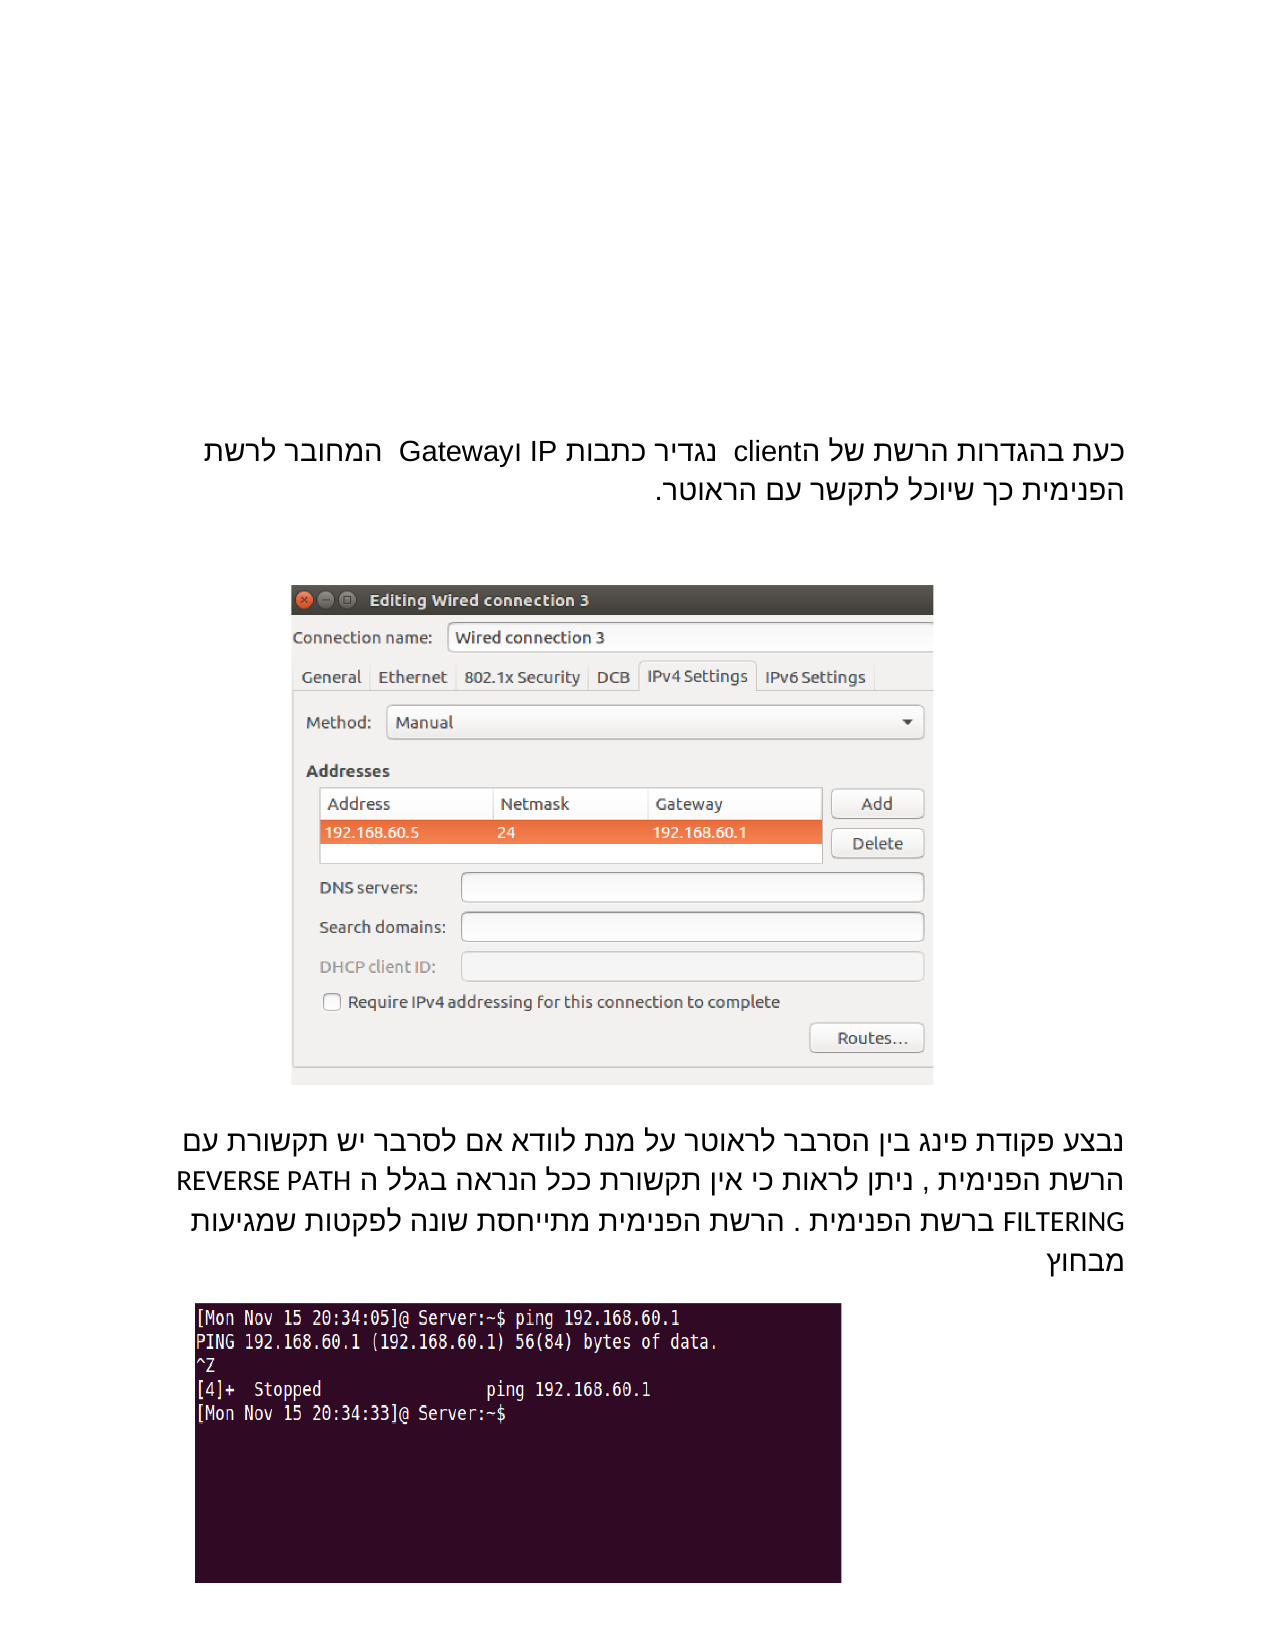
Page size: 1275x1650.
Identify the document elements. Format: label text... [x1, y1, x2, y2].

text כעת בהגדרות הרשת של הclient נגדיר כתבות IP וGateway המחובר לרשת הפנימית כך שיוכל לתקשר עם הראוטר. [150, 434, 1125, 506]
picture [195, 1303, 842, 1583]
picture [291, 585, 934, 1085]
text נבצע פקודת פינג בין הסרבר לראוטר על מנת לוודא אם לסרבר יש תקשורת עם הרשת הפנימית , ניתן לראות כי אין תקשורת ככל הנראה בגלל ה REVERSE PATH FILTERING ברשת הפנימית . הרשת הפנימית מתייחסת שונה לפקטות שמגיעות מבחוץ [150, 1123, 1125, 1277]
